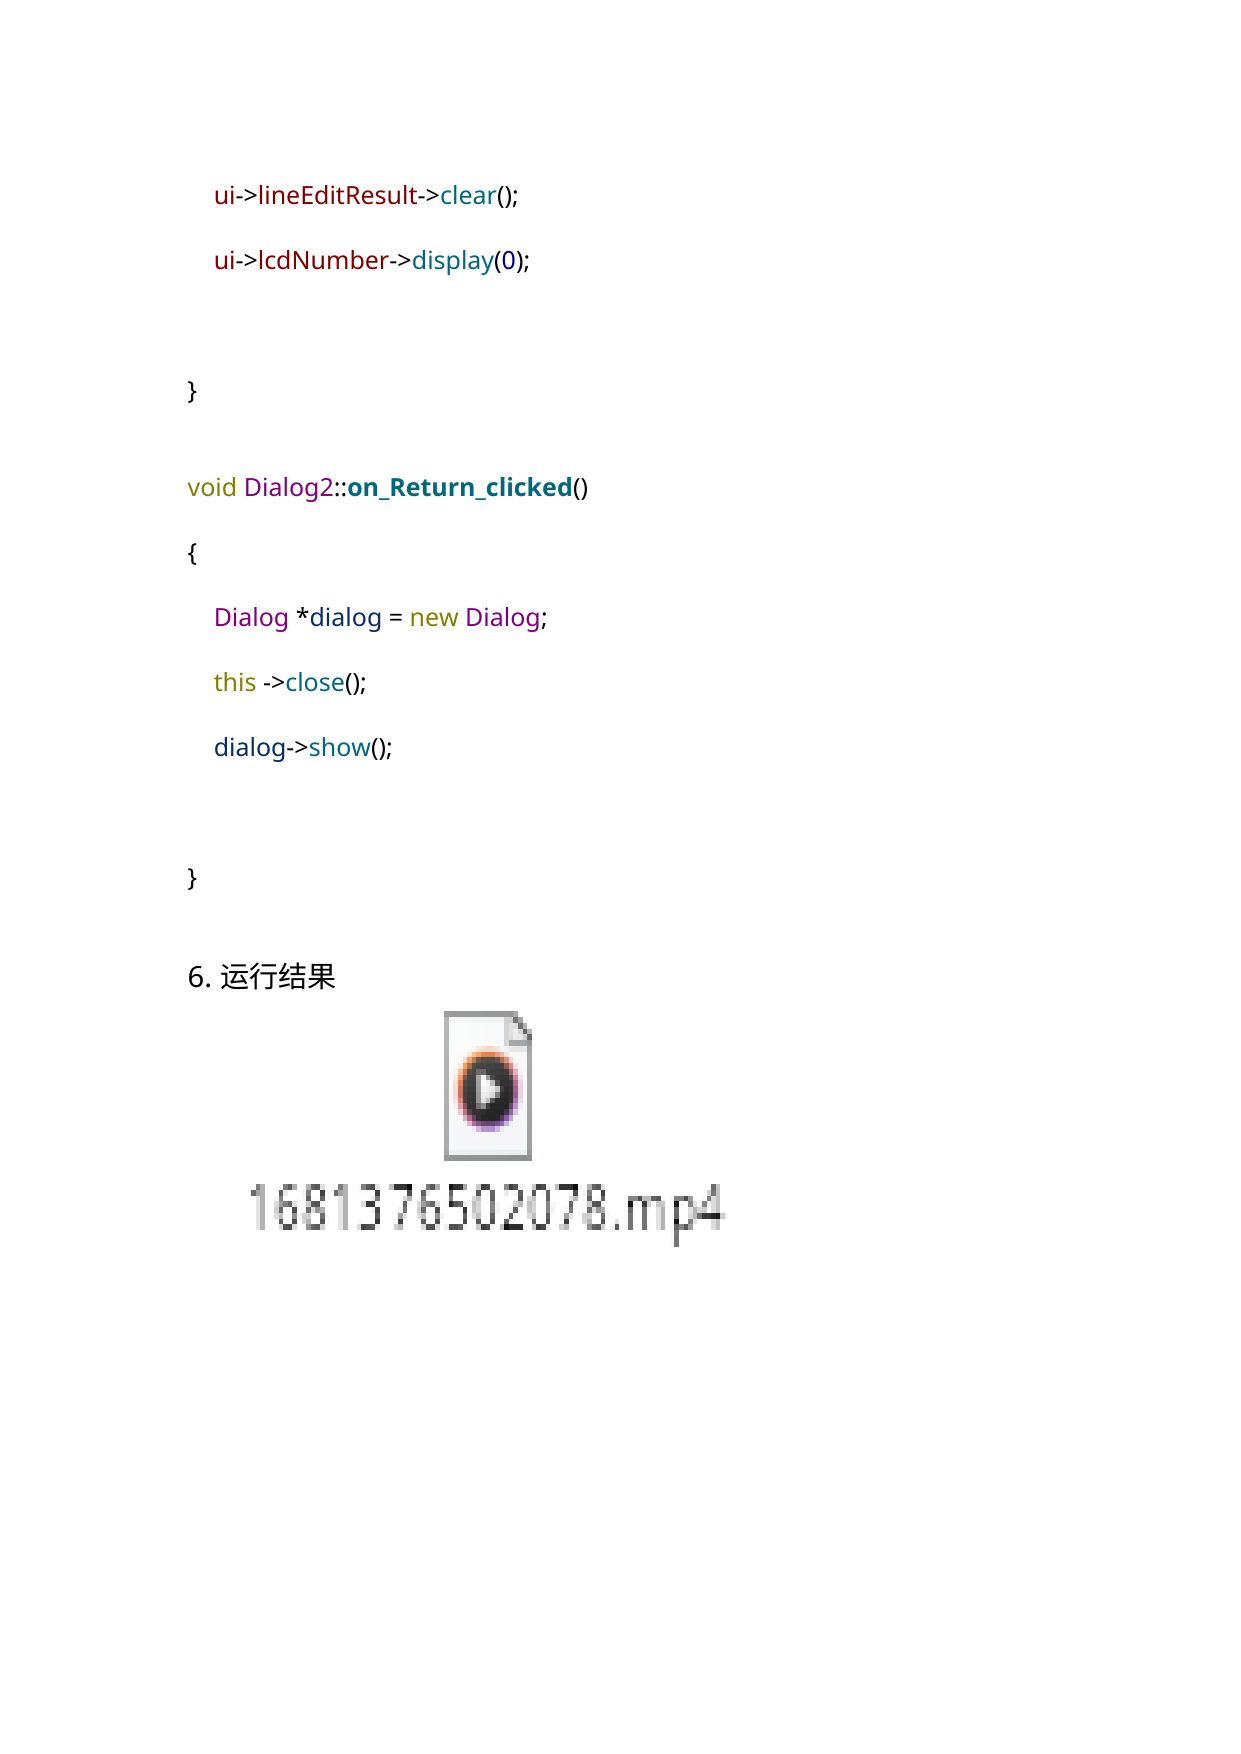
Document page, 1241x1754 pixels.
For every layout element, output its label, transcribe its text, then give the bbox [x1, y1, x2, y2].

text } [187, 357, 1053, 422]
text ui->lineEditResult->clear(); [187, 162, 1053, 227]
list 运行结果 [187, 942, 1053, 1007]
text dialog->show(); [187, 714, 1053, 779]
text Dialog *dialog = new Dialog; [187, 584, 1053, 649]
text void Dialog2::on_Return_clicked() [187, 454, 1053, 519]
text ui->lcdNumber->display(0); [187, 227, 1053, 292]
text } [187, 844, 1053, 909]
text { [187, 519, 1053, 584]
text this ->close(); [187, 649, 1053, 714]
